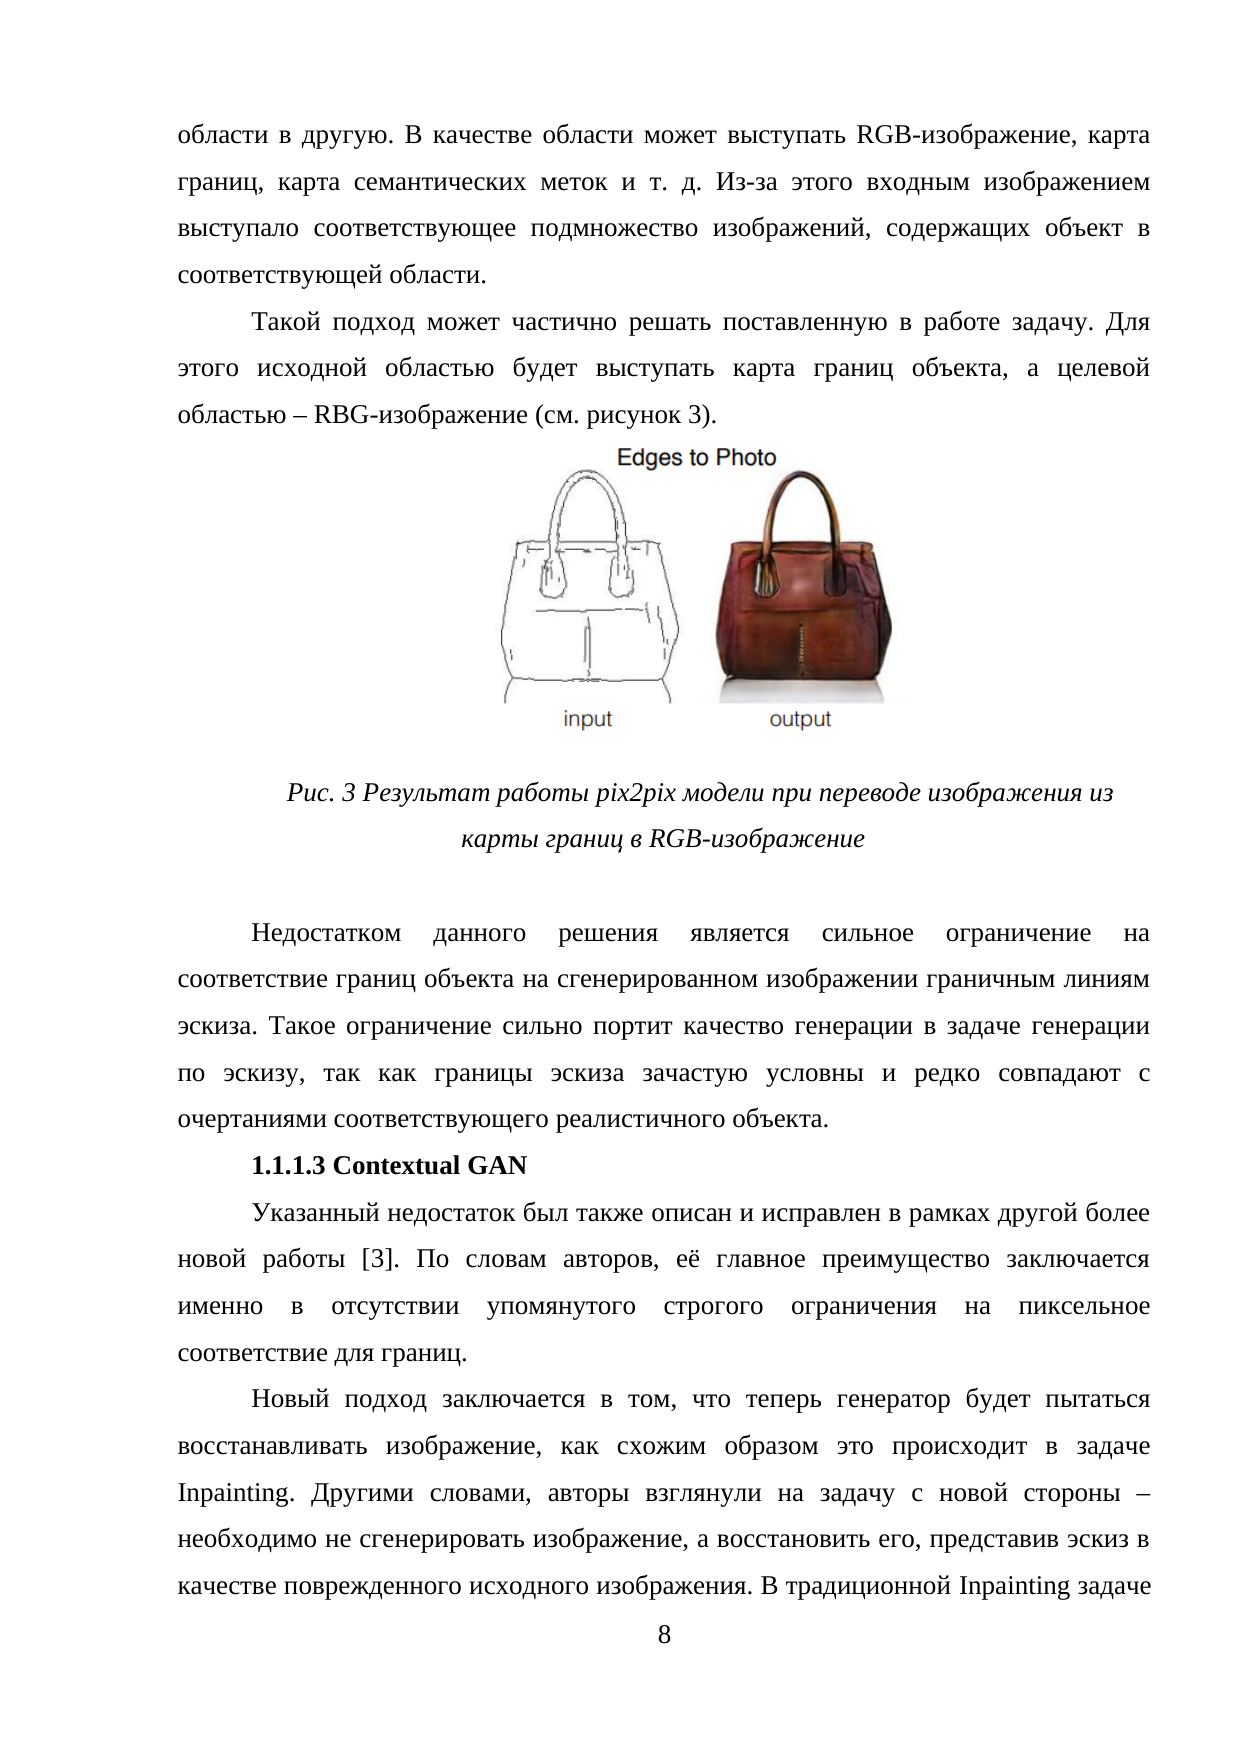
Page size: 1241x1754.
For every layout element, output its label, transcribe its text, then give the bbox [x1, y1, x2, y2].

text Указанный недостаток был также описан и исправлен в рамках другой более новой работы [3]. По словам авторов, её главное преимущество заключается именно в отсутствии упомянутого строгого ограничения на пиксельное соответствие для границ. [177, 1196, 1152, 1367]
picture [482, 444, 920, 761]
text Такой подход может частично решать поставленную в работе задачу. Для этого исходной областью будет выступать карта границ объекта, а целевой областью – RBG-изображение (см. рисунок 3). [177, 305, 1152, 429]
text 1.1.1.3 Contextual GAN [177, 1149, 1152, 1180]
text Рис. 3 Результат работы pix2pix модели при переводе изображения из карты границ в RGB-изображение [177, 776, 1152, 854]
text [177, 1383, 1152, 1600]
text Недостатком данного решения является сильное ограничение на соответствие границ объекта на сгенерированном изображении граничным линиям эскиза. Такое ограничение сильно портит качество генерации в задаче генерации по эскизу, так как границы эскиза зачастую условны и редко совпадают с очертаниями соответствующего реалистичного объекта. [177, 916, 1152, 1134]
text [177, 118, 1152, 289]
